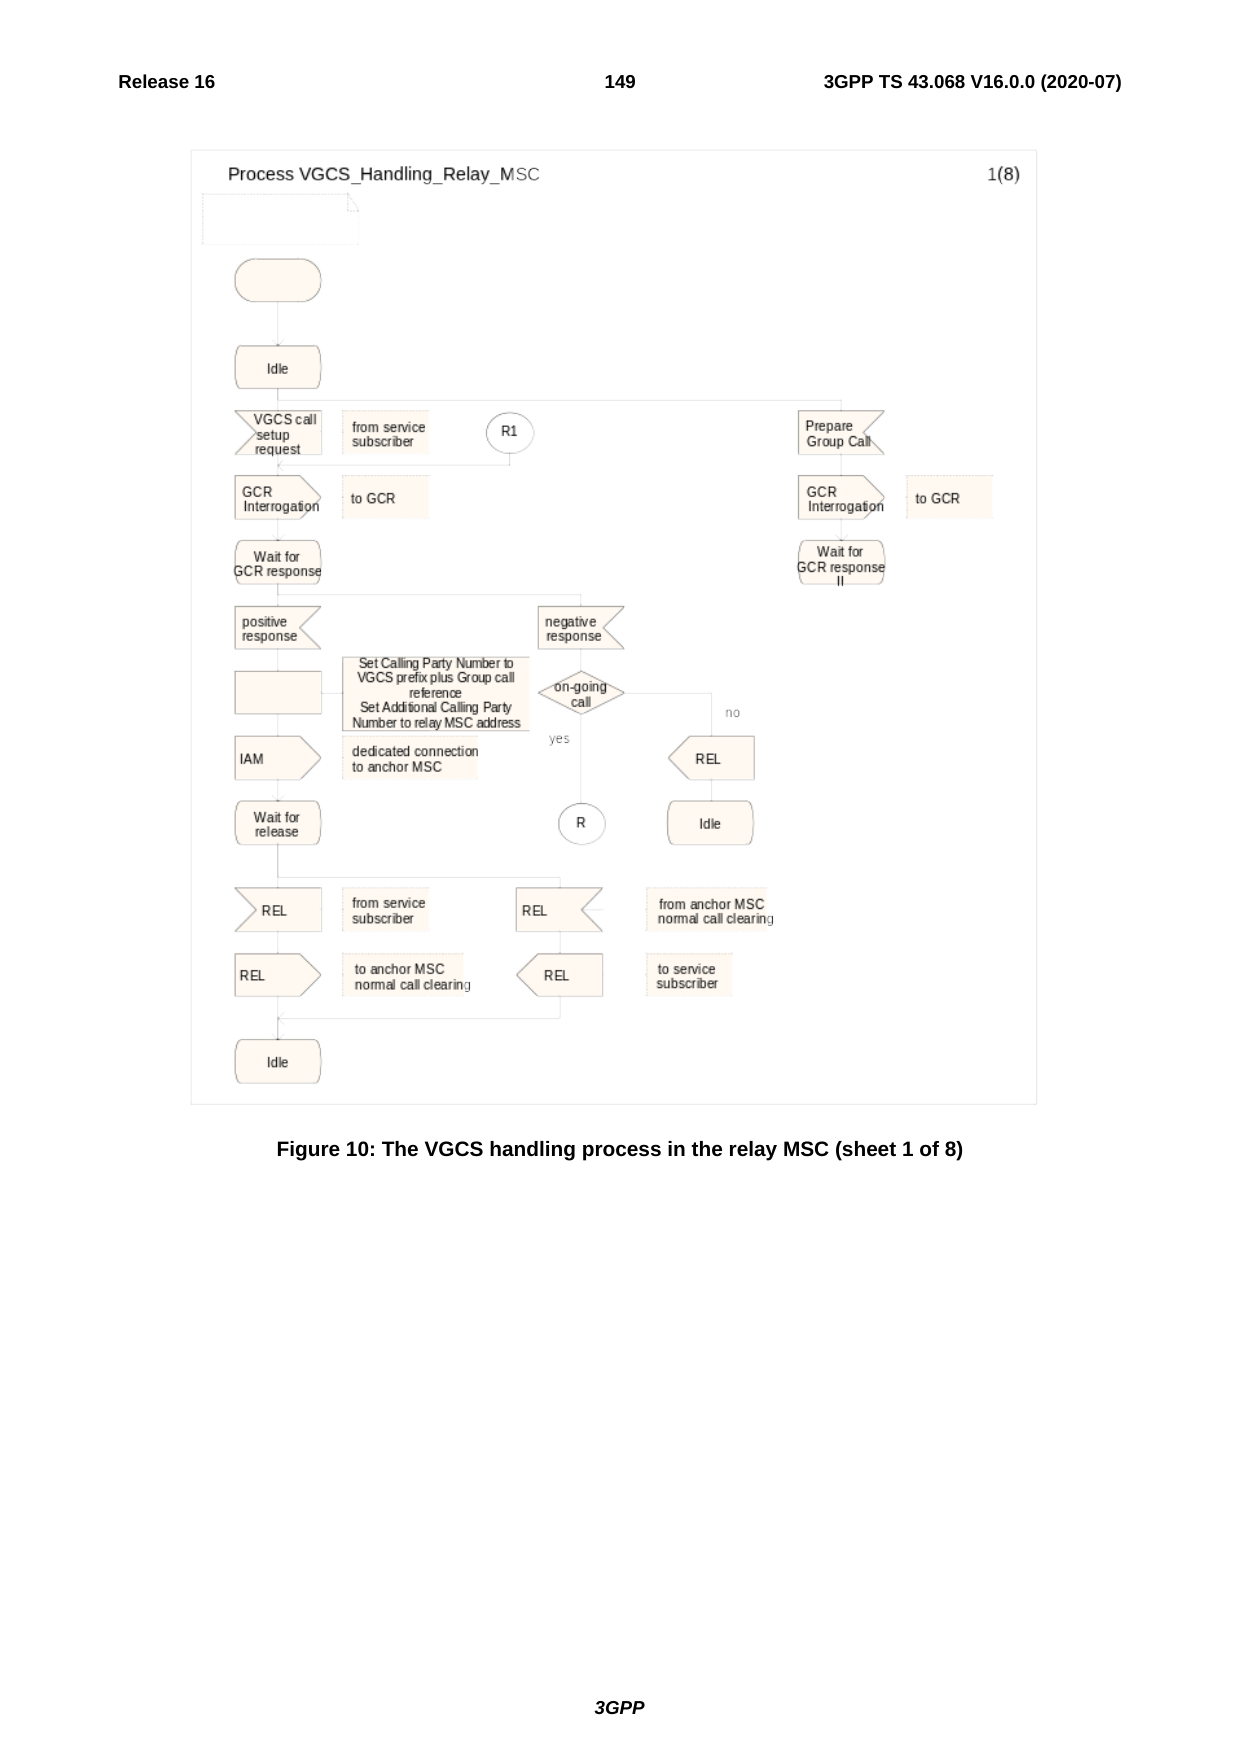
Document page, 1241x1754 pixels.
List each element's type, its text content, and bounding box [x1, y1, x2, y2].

text Figure 10: The VGCS handling process in the relay MSC (sheet 1 of 8) [118, 1136, 1122, 1160]
